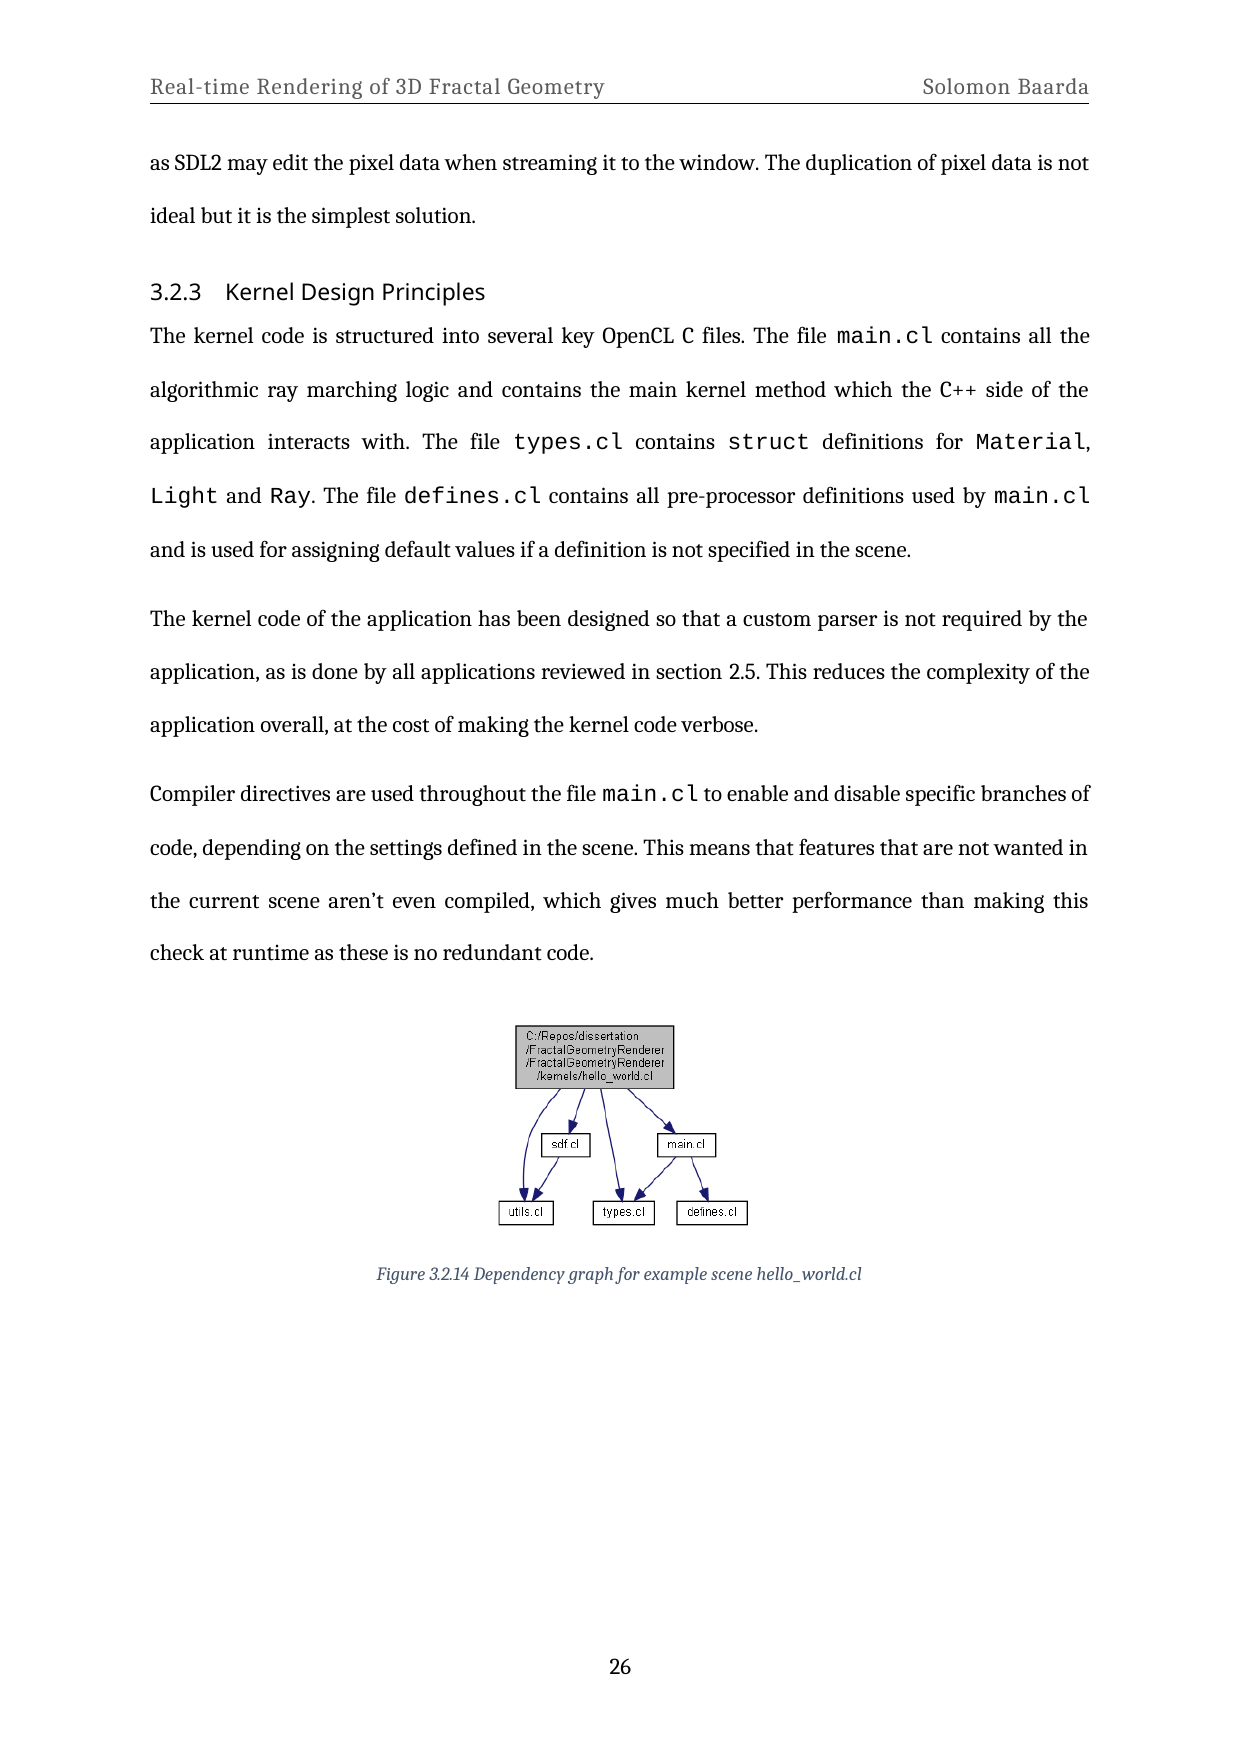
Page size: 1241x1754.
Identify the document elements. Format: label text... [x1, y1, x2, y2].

subtitle Kernel Design Principles [150, 276, 1090, 307]
text The kernel code of the application has been designed so that a custom parser is not required by the application, as is done by all applications reviewed in section 2.5. This reduces the complexity of the application overall, at the cost of making the kernel code verbose. [150, 606, 1090, 738]
text Compiler directives are used throughout the file main.cl to enable and disable specific branches of code, depending on the settings defined in the scene. This means that features that are not wanted in the current scene aren’t even compiled, which gives much better performance than making this check at runtime as these is no redundant code. [150, 781, 1090, 967]
text Figure 3.2.2 Dependency graph for example scene hello_world.cl [150, 1263, 1090, 1284]
picture [471, 1009, 769, 1237]
text The kernel code is structured into several key OpenCL C files. The file main.cl contains all the algorithmic ray marching logic and contains the main kernel method which the C++ side of the application interacts with. The file types.cl contains struct definitions for Material, Light and Ray. The file defines.cl contains all pre-processor definitions used by main.cl and is used for assigning default values if a definition is not specified in the scene. [150, 322, 1090, 563]
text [150, 150, 1090, 229]
